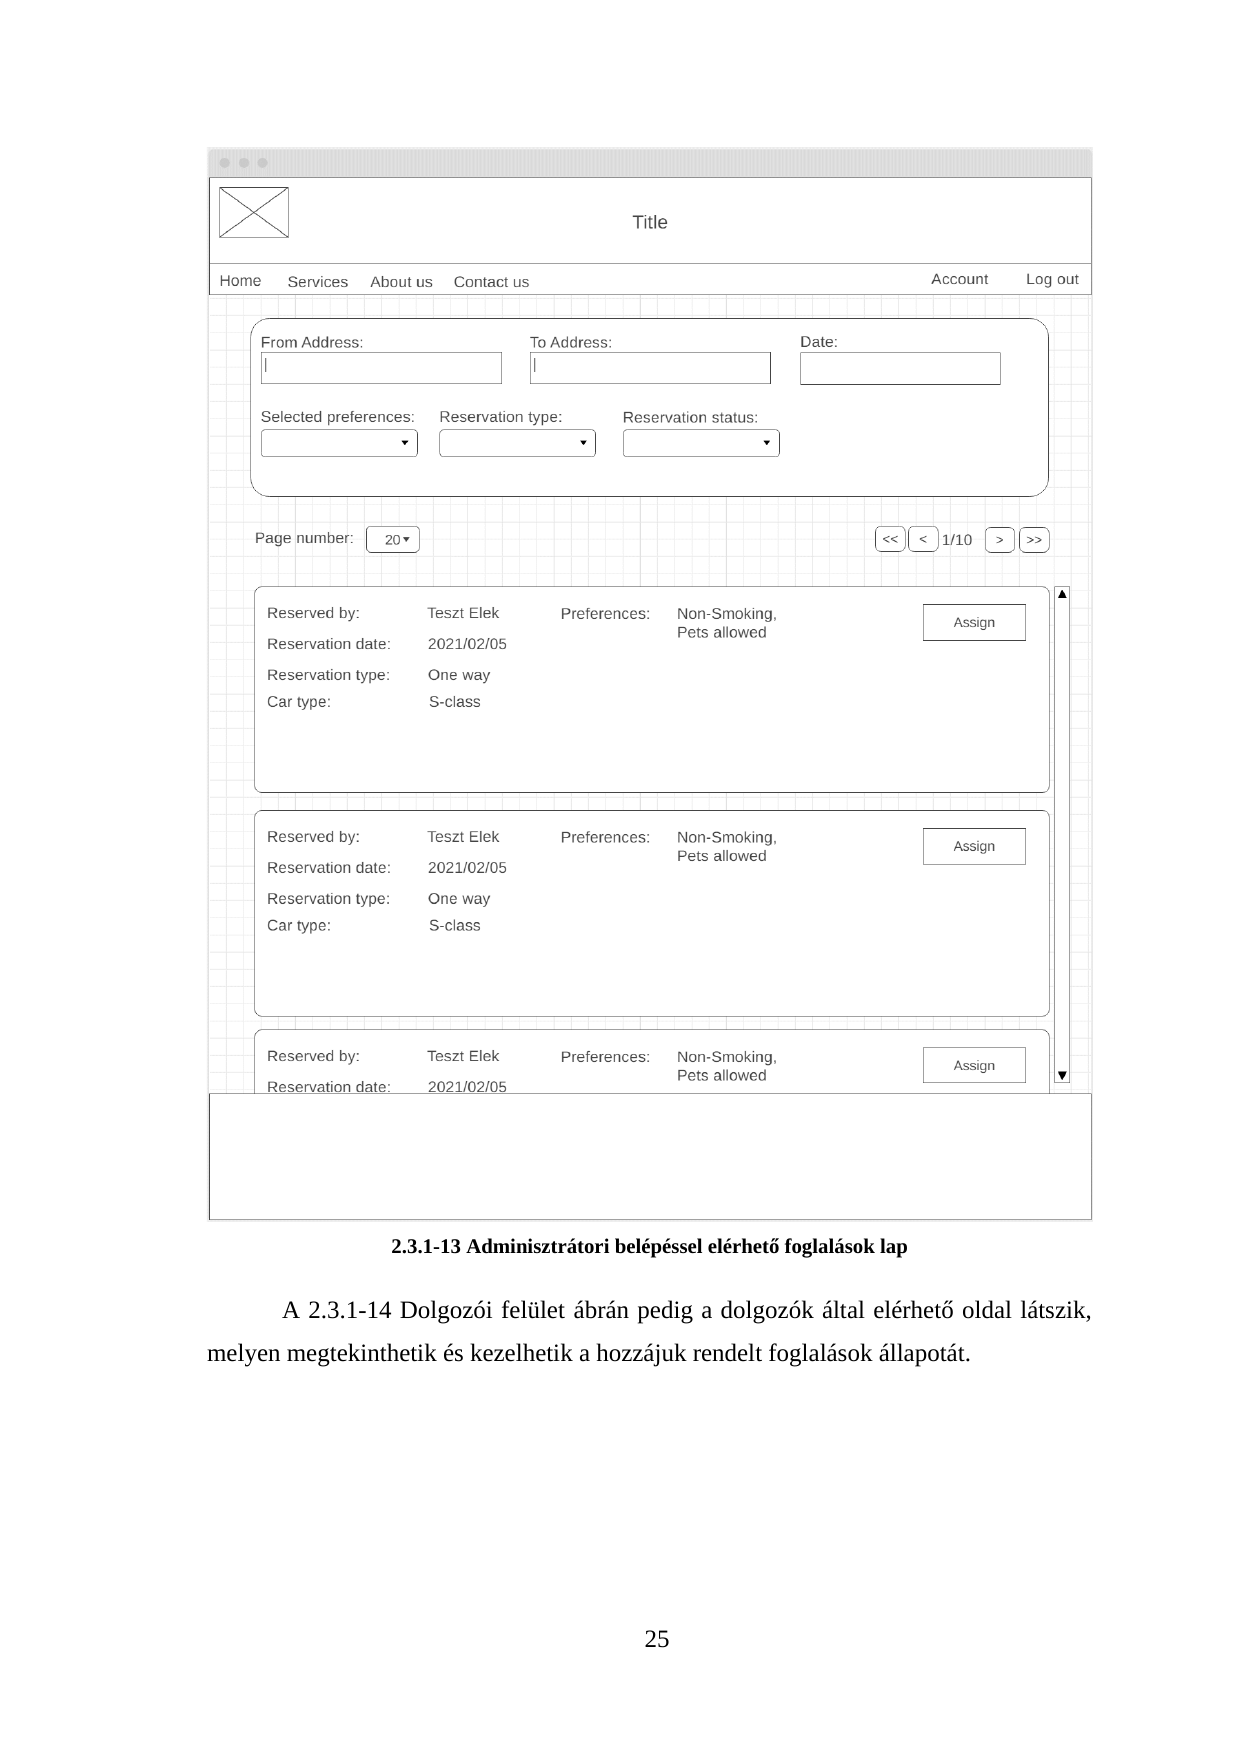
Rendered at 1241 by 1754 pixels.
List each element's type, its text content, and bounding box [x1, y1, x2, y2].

picture [206, 147, 1093, 1222]
